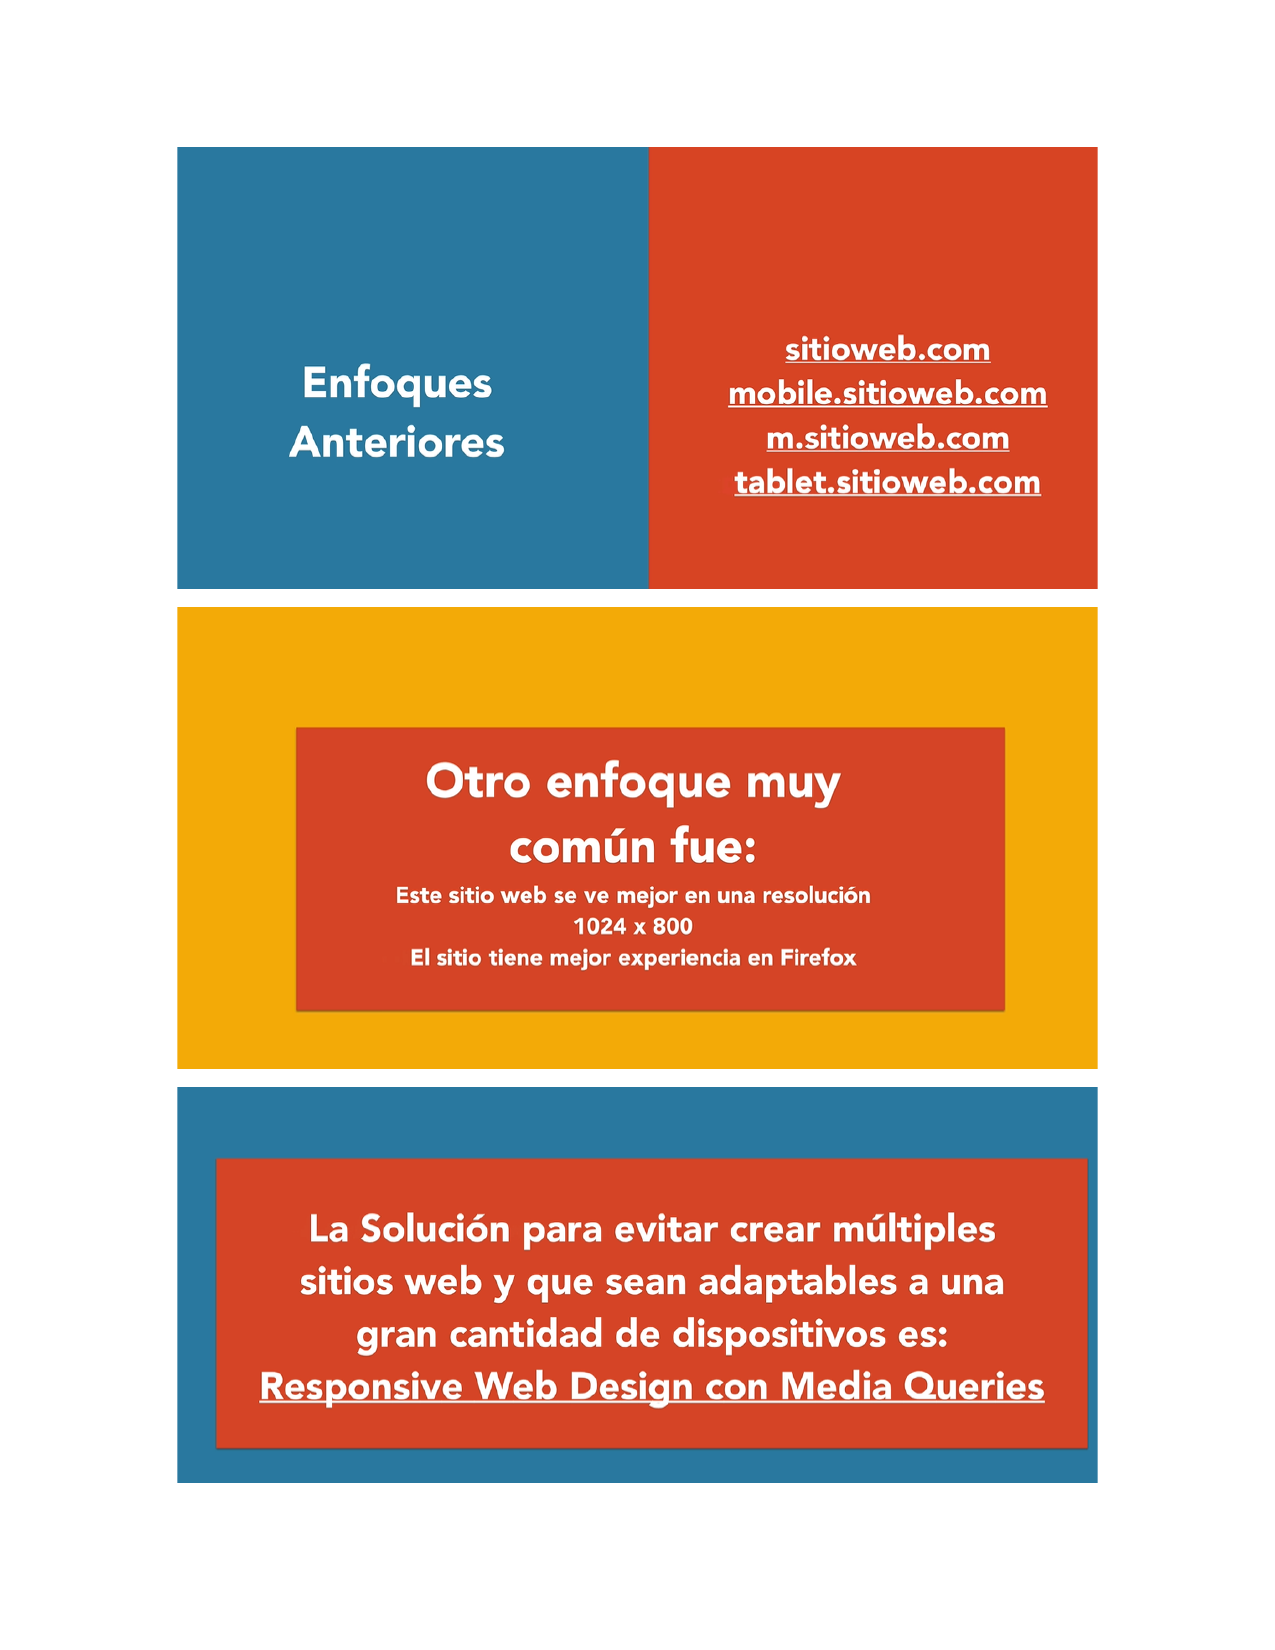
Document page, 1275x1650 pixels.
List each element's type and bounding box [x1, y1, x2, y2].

picture [177, 607, 1098, 1069]
picture [177, 147, 1098, 589]
picture [177, 1087, 1098, 1483]
